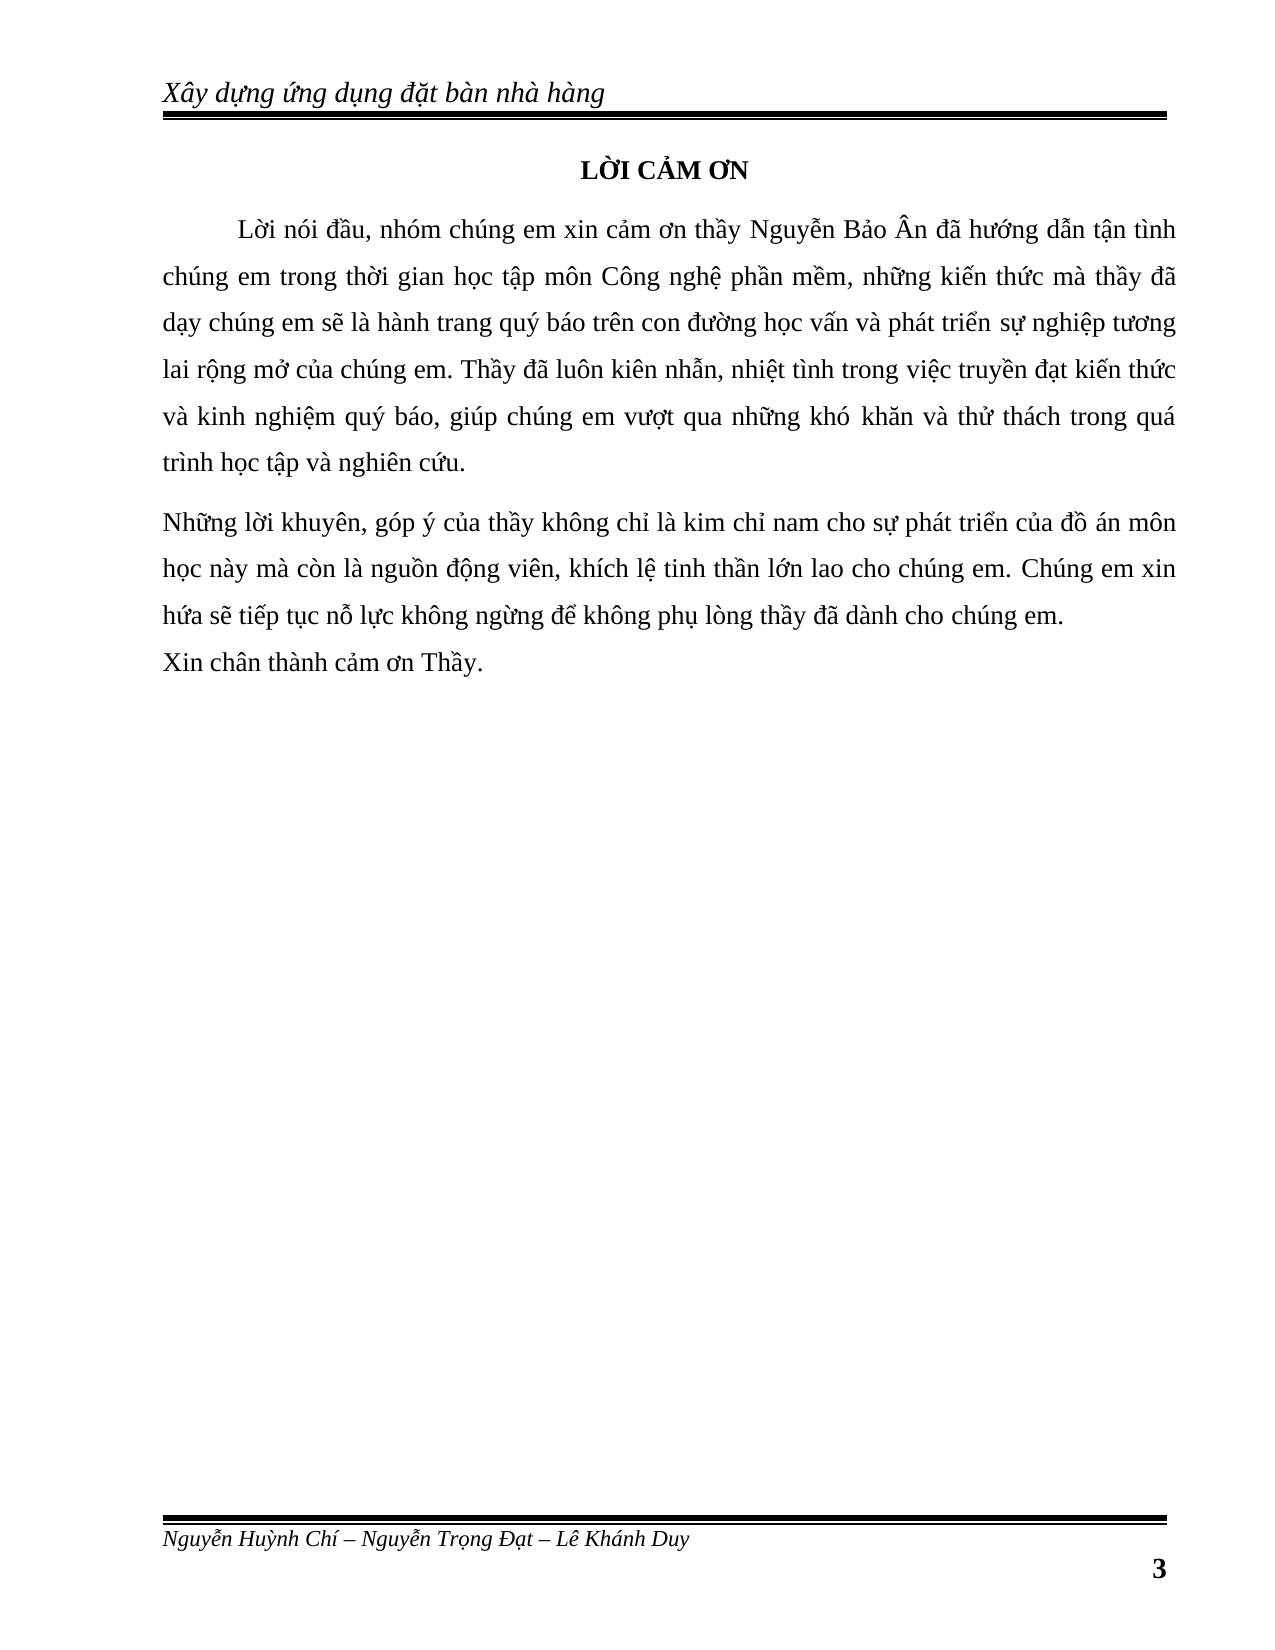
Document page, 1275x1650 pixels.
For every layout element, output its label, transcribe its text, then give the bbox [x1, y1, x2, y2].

text LỜI CẢM ƠN [162, 154, 1167, 185]
text Lời nói đầu, nhóm chúng em xin cảm ơn thầy Nguyễn Bảo Ân đã hướng dẫn tận tình chúng em trong thời gian học tập môn Công nghệ phần mềm, những kiến thức mà thầy đã dạy chúng em sẽ là hành trang quý báo trên con đường học vấn và phát triển sự nghiệp tương lai rộng mở của chúng em. Thầy đã luôn kiên nhẫn, nhiệt tình trong việc truyền đạt kiến thức và kinh nghiệm quý báo, giúp chúng em vượt qua những khó khăn và thử thách trong quá trình học tập và nghiên cứu. [162, 213, 1176, 478]
text Những lời khuyên, góp ý của thầy không chỉ là kim chỉ nam cho sự phát triển của đồ án môn học này mà còn là nguồn động viên, khích lệ tinh thần lớn lao cho chúng em. Chúng em xin hứa sẽ tiếp tục nỗ lực không ngừng để không phụ lòng thầy đã dành cho chúng em. Xin chân thành cảm ơn Thầy. [162, 506, 1176, 677]
